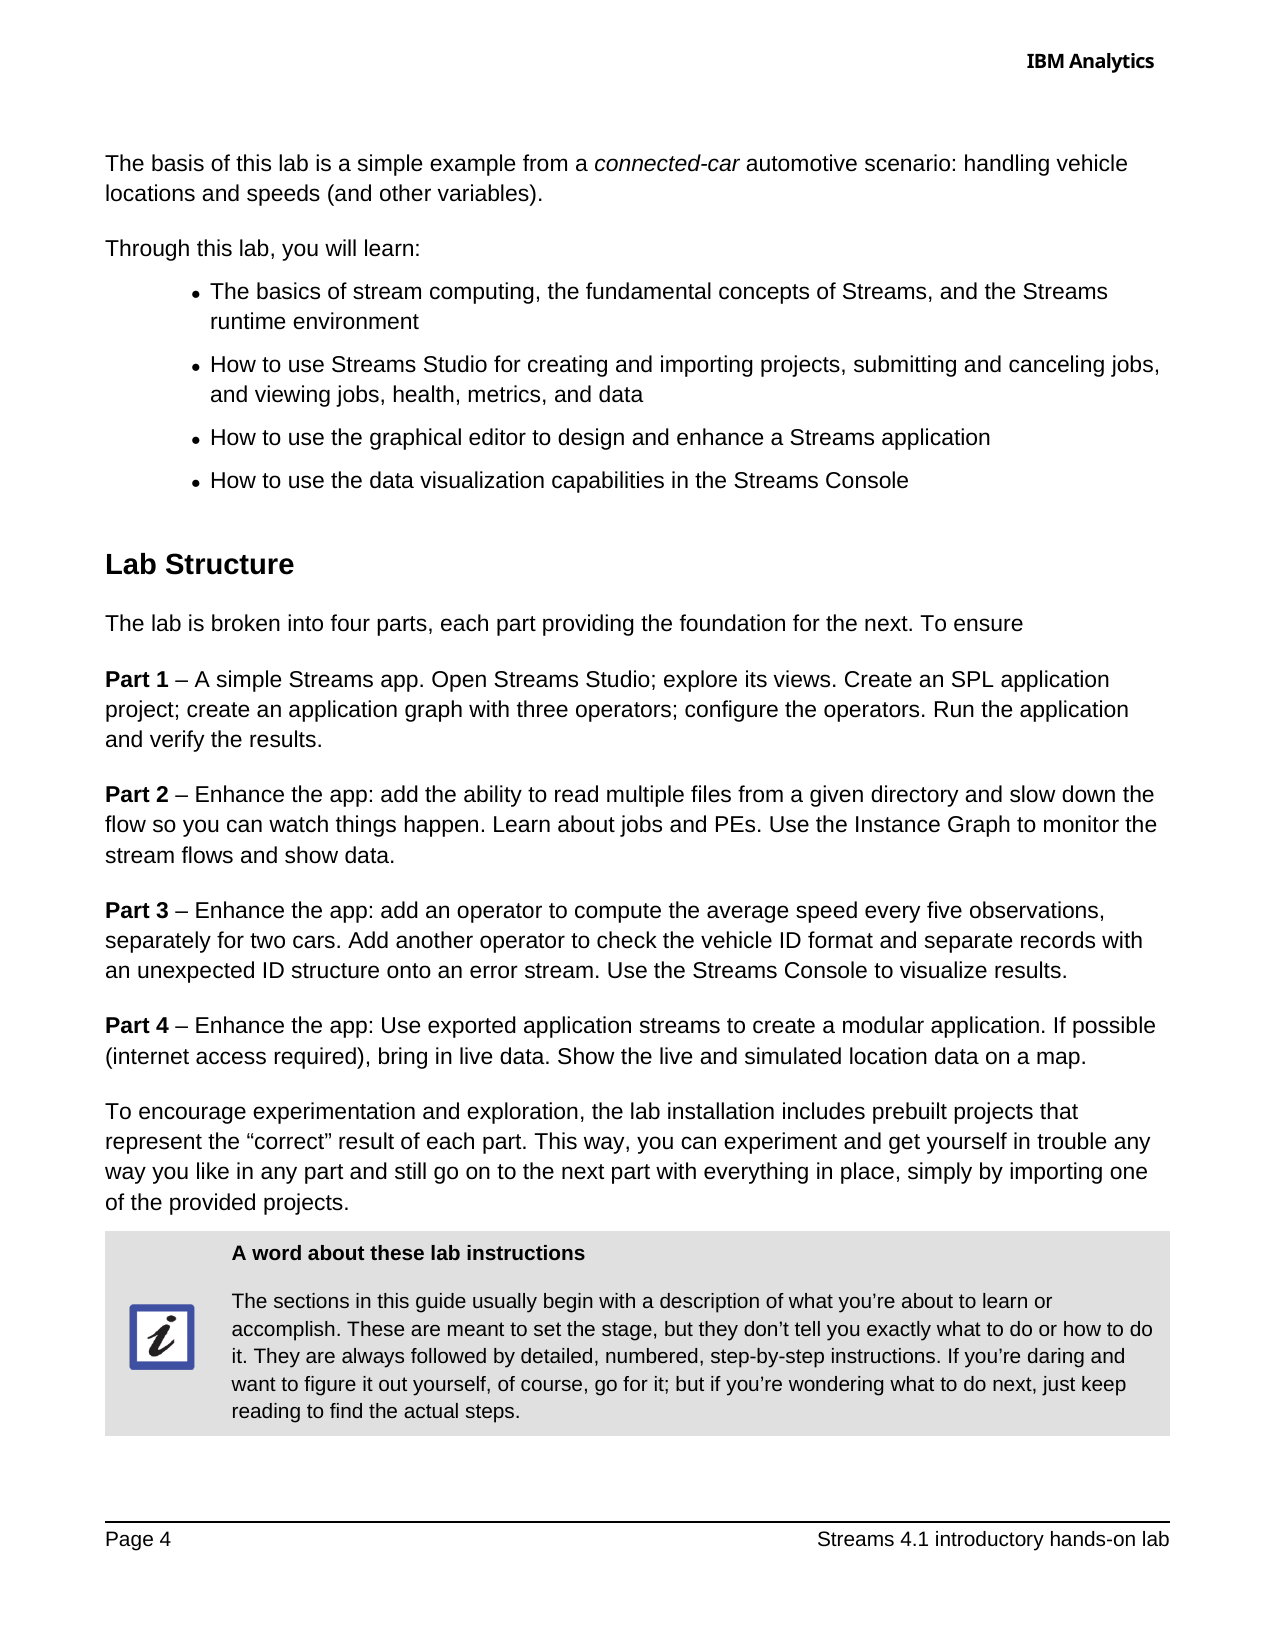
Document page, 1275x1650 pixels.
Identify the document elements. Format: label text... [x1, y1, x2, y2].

text To encourage experimentation and exploration, the lab installation includes prebuilt projects that represent the “correct” result of each part. This way, you can experiment and get yourself in trouble any way you like in any part and still go on to the next part with everything in place, simply by importing one of the provided projects. [105, 1098, 1170, 1215]
list The basics of stream computing, the fundamental concepts of Streams, and the Streams runtime environment [191, 278, 1170, 335]
text The lab is broken into four parts, each part providing the foundation for the next. To ensure [105, 610, 1170, 637]
list How to use the data visualization capabilities in the Streams Console [191, 467, 1170, 493]
text Part 1 – A simple Streams app. Open Streams Studio; explore its views. Create an SPL application project; create an application graph with three operators; configure the operators. Run the application and verify the results. [105, 666, 1170, 752]
text Part 4 – Enhance the app: Use exported application streams to create a modular application. If possible (internet access required), bring in live data. Show the live and simulated location data on a map. [105, 1012, 1170, 1069]
picture [117, 1292, 207, 1383]
table_header A word about these lab instructions The sections in this guide usually begin with a description of what you’re about to learn or accomplish. These are meant to set the stage, but they don’t tell you exactly what to do or how to do it. They are always followed by detailed, numbered, step-by-step instructions. If you’re daring and want to figure it out yourself, of course, go for it; but if you’re wondering what to do next, just keep reading to find the actual steps. [219, 1231, 1170, 1436]
table_header [105, 1231, 219, 1436]
text The basis of this lab is a simple example from a connected-car automotive scenario: handling vehicle locations and speeds (and other variables). [105, 150, 1170, 207]
text Part 3 – Enhance the app: add an operator to compute the average speed every five observations, separately for two cars. Add another operator to check the vehicle ID format and separate records with an unexpected ID structure onto an error stream. Use the Streams Console to visualize results. [105, 897, 1170, 984]
text Part 2 – Enhance the app: add the ability to read multiple files from a given directory and slow down the flow so you can watch things happen. Learn about jobs and PEs. Use the Instance Graph to monitor the stream flows and show data. [105, 781, 1170, 868]
list How to use the graphical editor to design and enhance a Streams application [191, 424, 1170, 450]
list How to use Streams Studio for creating and importing projects, submitting and canceling jobs, and viewing jobs, health, metrics, and data [191, 351, 1170, 408]
text Through this lab, you will learn: [105, 235, 1170, 262]
subtitle Lab Structure [105, 547, 1170, 580]
